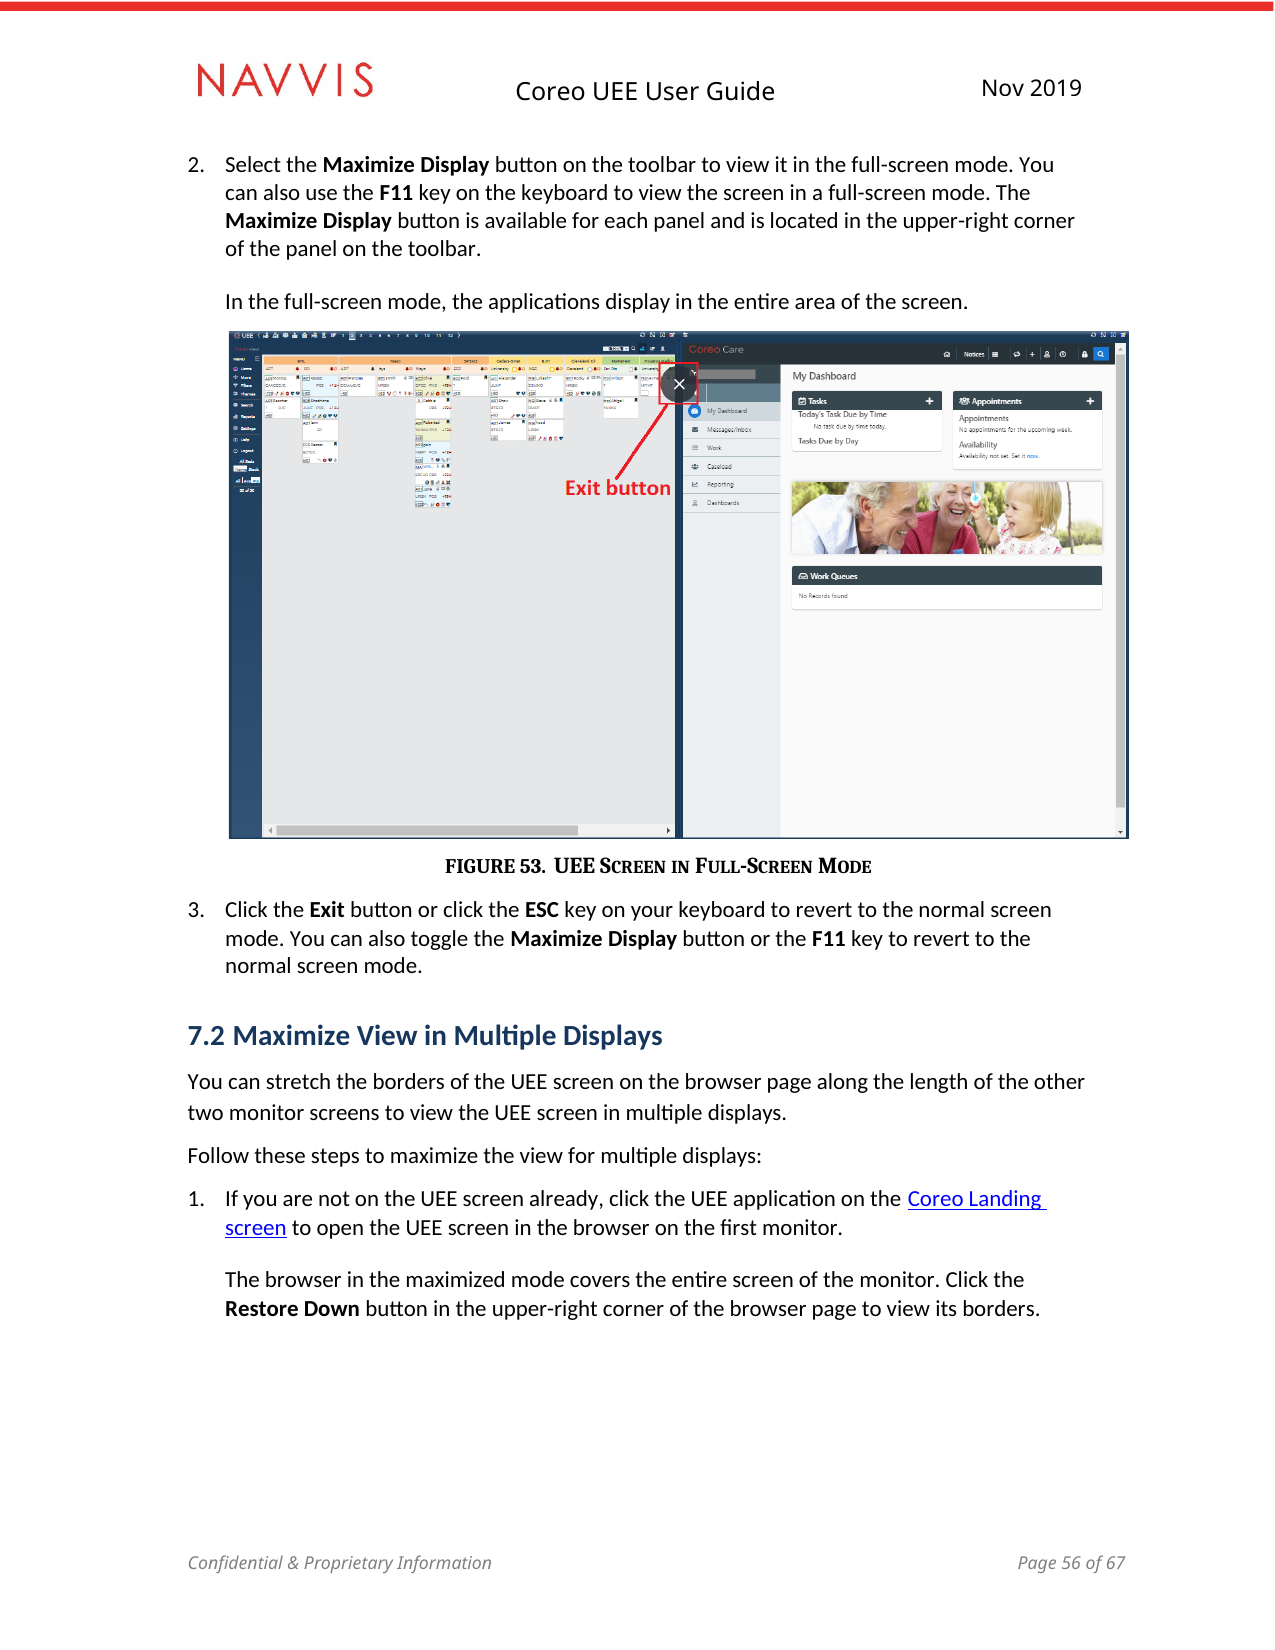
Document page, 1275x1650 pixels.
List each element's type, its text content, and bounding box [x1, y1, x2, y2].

text The browser in the maximized mode covers the entire screen of the monitor. Click the Restore Down button in the upper-right corner of the browser page to view its borders. [225, 1266, 1087, 1322]
picture [187, 55, 383, 104]
subtitle Maximize View in Multiple Displays [187, 1017, 1087, 1053]
text UEE Screen in Full-Screen Mode [229, 853, 1087, 879]
text You can stretch the borders of the UEE screen on the browser page along the length of the other two monitor screens to view the UEE screen in multiple displays. [187, 1067, 1087, 1126]
text Follow these steps to maximize the view for multiple displays: [187, 1141, 1087, 1169]
list Click the Exit button or click the ESC key on your keyboard to revert to the normal screen mode. You can also toggle the Maximize Display button or the F11 key to revert to the normal screen mode. [187, 896, 1087, 980]
picture [228, 331, 1129, 841]
list If you are not on the UEE screen already, click the UEE application on the Coreo Landing screen to open the UEE screen in the browser on the first monitor. [187, 1184, 1087, 1241]
list Select the Maximize Display button on the toolbar to view it in the full-screen mode. You can also use the F11 key on the keyboard to view the screen in a full-screen mode. The Maximize Display button is available for each panel and is located in the upper-right corner of the panel on the toolbar. [187, 150, 1087, 262]
text In the full-screen mode, the applications display in the entire area of the screen. [225, 287, 1087, 315]
